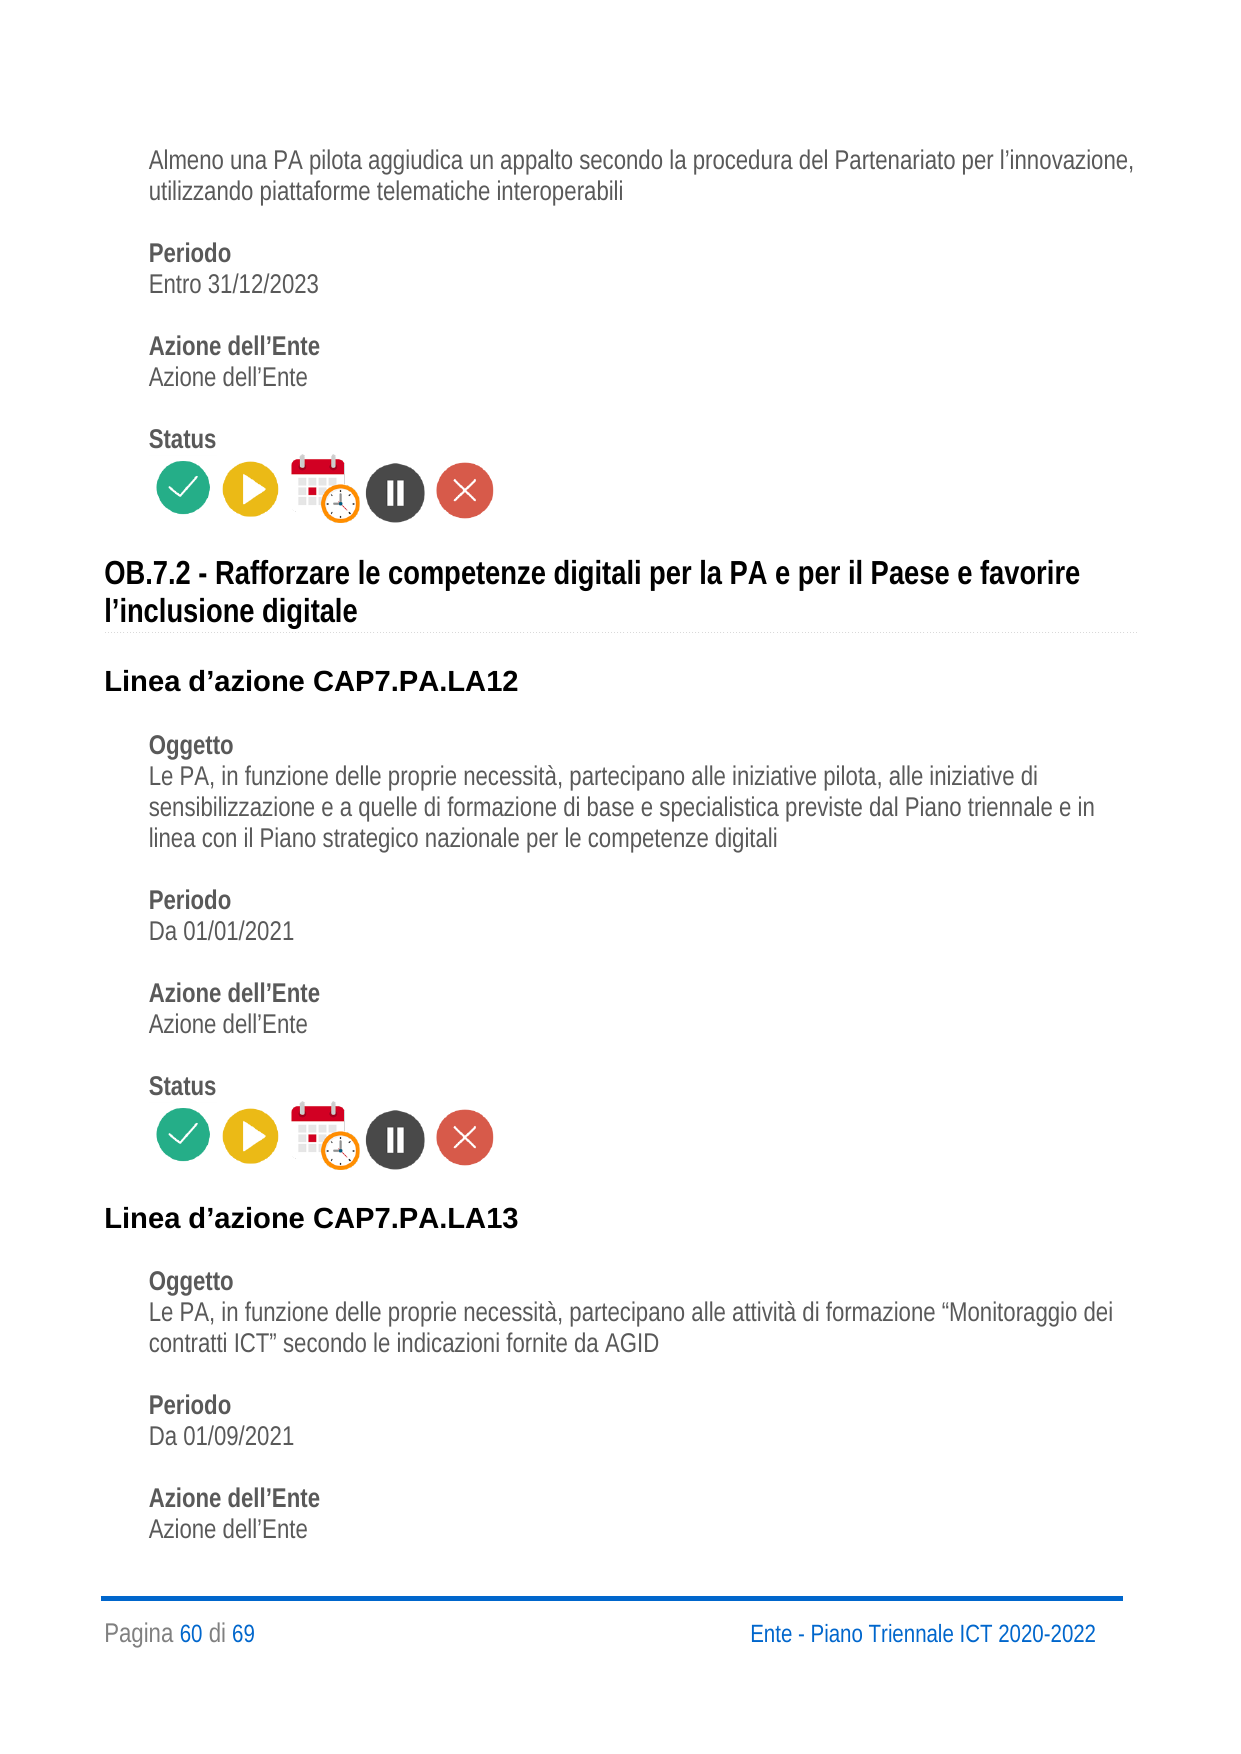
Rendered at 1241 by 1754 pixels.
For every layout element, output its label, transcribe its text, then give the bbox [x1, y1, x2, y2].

picture [365, 463, 425, 523]
text Linea d’azione CAP7.PA.LA13 [104, 1201, 1137, 1234]
picture [365, 1110, 425, 1170]
text Periodo [148, 1389, 1137, 1420]
text Azione dell’Ente [148, 1513, 1137, 1544]
picture [430, 459, 499, 523]
picture [291, 454, 360, 523]
text Le PA, in funzione delle proprie necessità, partecipano alle attività di formazione “Monitoraggio dei contratti ICT” secondo le indicazioni fornite da AGID [148, 1296, 1137, 1358]
text Da 01/09/2021 [148, 1420, 1137, 1451]
text Periodo [148, 884, 1137, 915]
text Da 01/01/2021 [148, 915, 1137, 946]
text Entro 31/12/2023 [148, 268, 1137, 299]
text Azione dell’Ente [148, 361, 1137, 392]
text Periodo [148, 237, 1137, 268]
text Oggetto [148, 729, 1137, 760]
text Azione dell’Ente [148, 1008, 1137, 1039]
text Oggetto [148, 1265, 1137, 1296]
text Almeno una PA pilota aggiudica un appalto secondo la procedura del Partenariato per l’innovazione, utilizzando piattaforme telematiche interoperabili [148, 144, 1137, 206]
text OB.7.2 - Rafforzare le competenze digitali per la PA e per il Paese e favorire l’inclusione digitale [104, 553, 1137, 633]
text Status [148, 1070, 1137, 1101]
text Azione dell’Ente [148, 330, 1137, 361]
text Azione dell’Ente [148, 977, 1137, 1008]
picture [430, 1106, 499, 1170]
text Azione dell’Ente [148, 1482, 1137, 1513]
picture [291, 1101, 360, 1170]
text Le PA, in funzione delle proprie necessità, partecipano alle iniziative pilota, alle iniziative di sensibilizzazione e a quelle di formazione di base e specialistica previste dal Piano triennale e in linea con il Piano strategico nazionale per le competenze digitali [148, 760, 1137, 853]
picture [148, 1102, 285, 1170]
picture [148, 455, 285, 523]
text Linea d’azione CAP7.PA.LA12 [104, 664, 1137, 698]
text Status [148, 423, 1137, 454]
